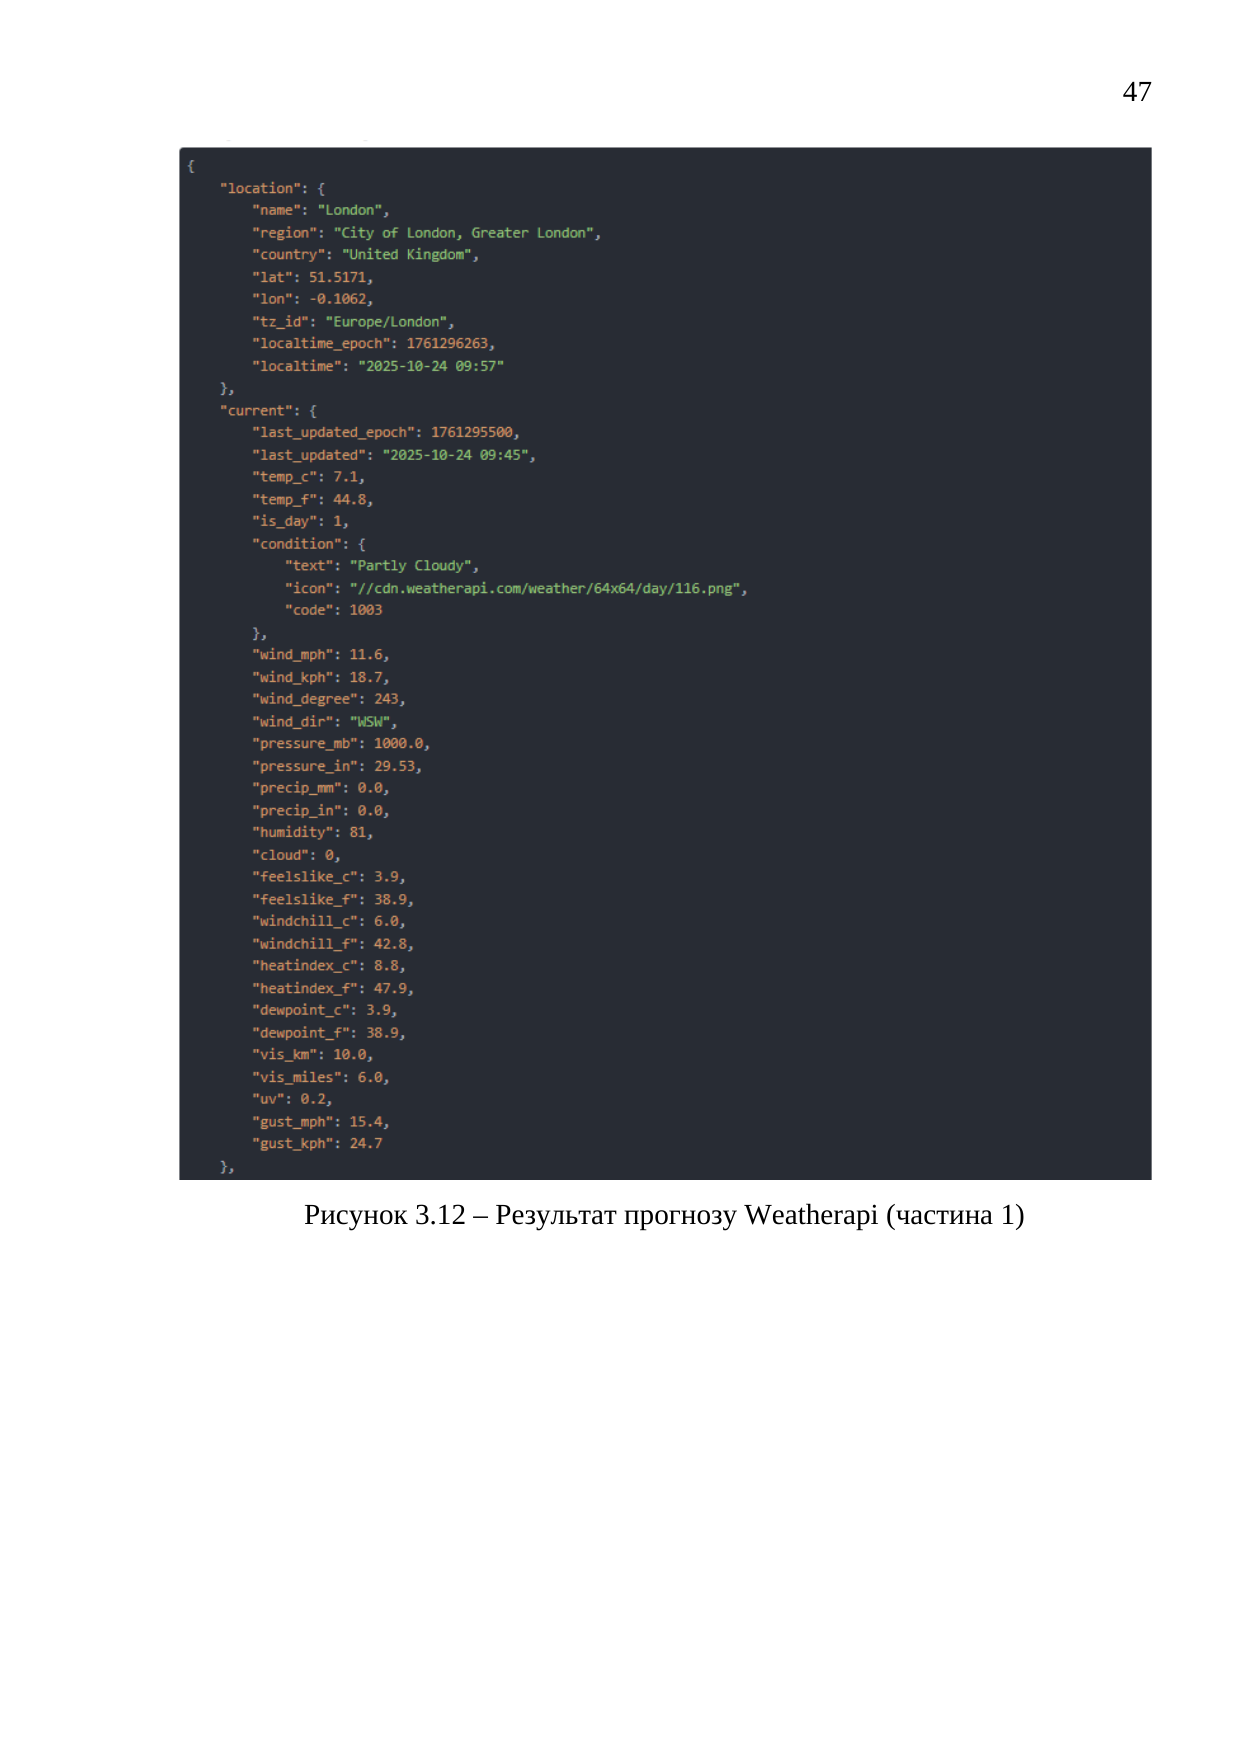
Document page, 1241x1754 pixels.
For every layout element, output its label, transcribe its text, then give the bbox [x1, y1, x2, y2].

picture [177, 140, 1152, 1180]
text Рисунок 3.12 – Результат прогнозу Weatherapi (частина 1) [177, 1197, 1152, 1230]
